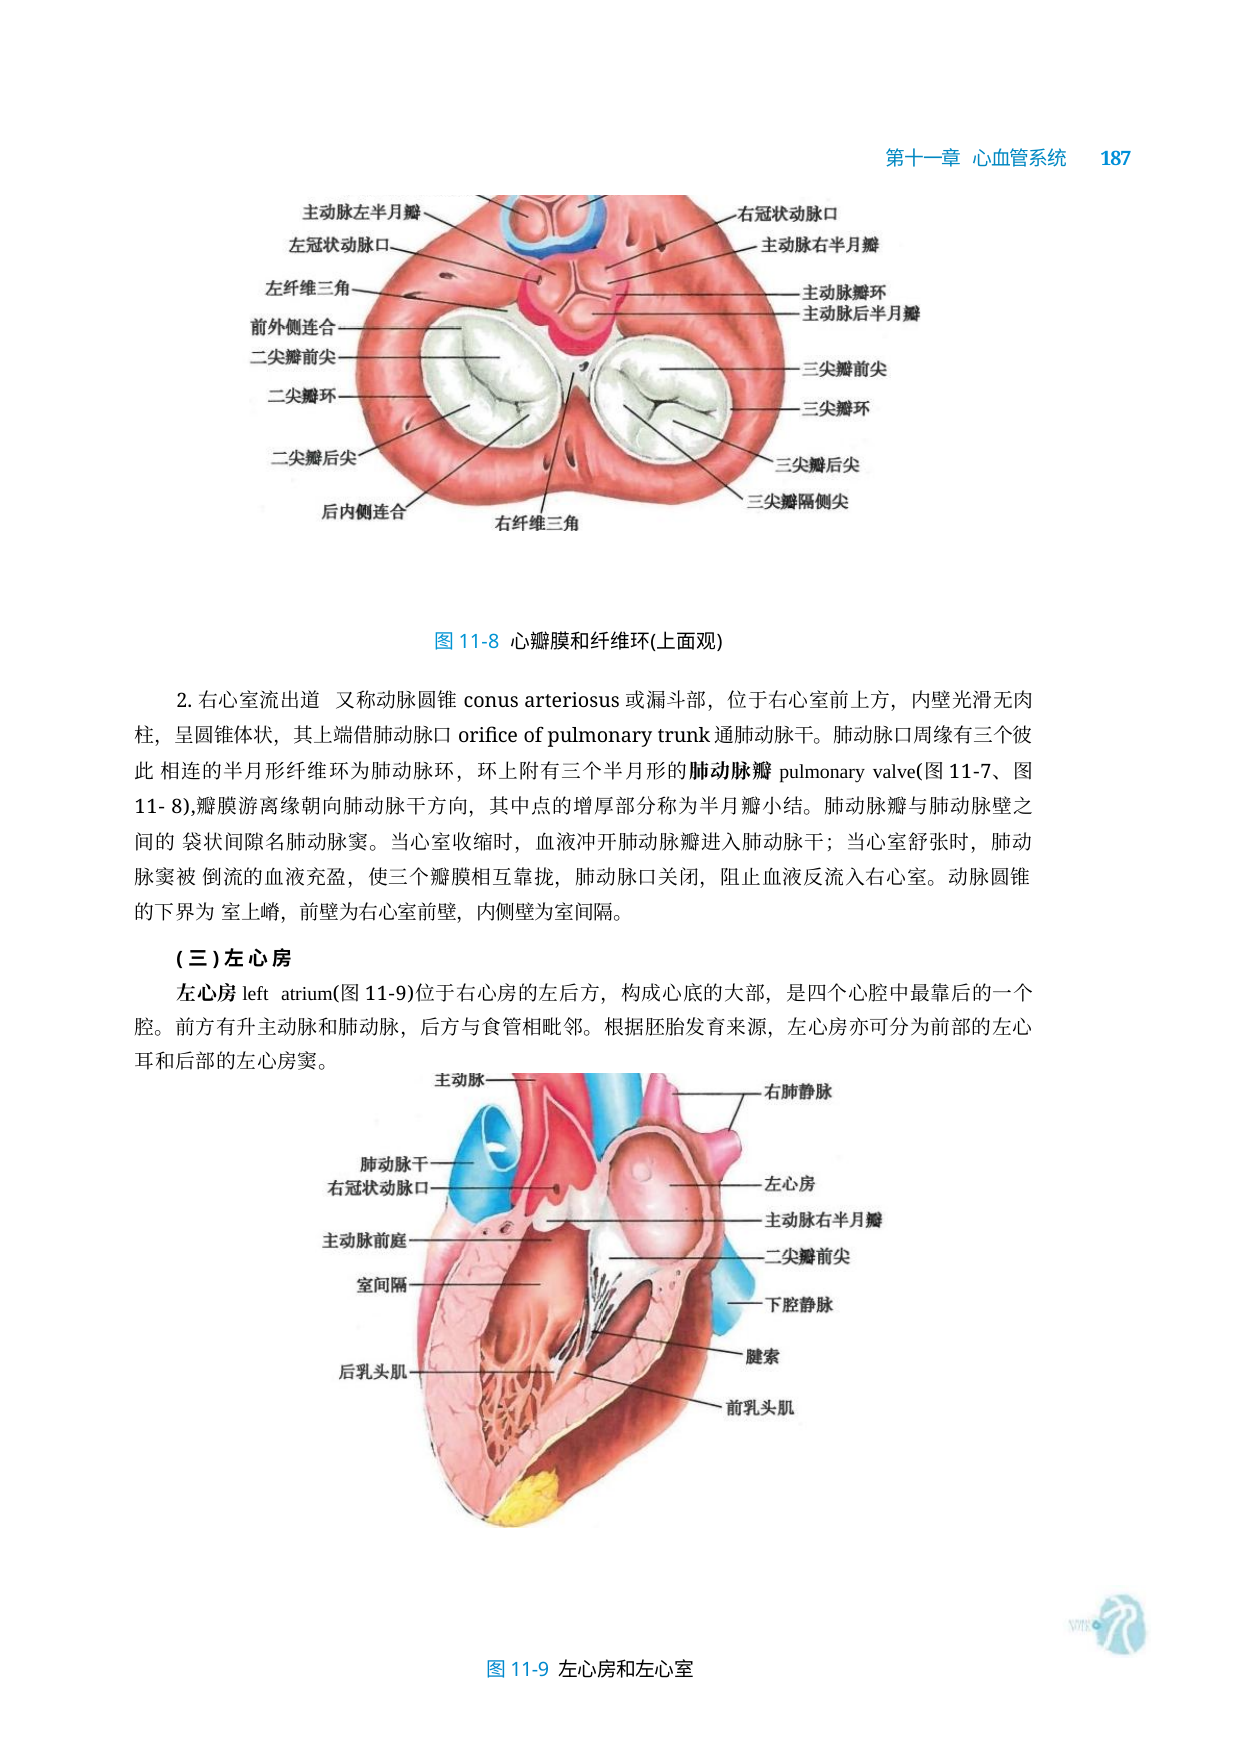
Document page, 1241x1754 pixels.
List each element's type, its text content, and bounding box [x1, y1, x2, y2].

text ( 三 ) 左 心 房 [176, 944, 1151, 971]
picture [241, 195, 921, 531]
picture [438, 632, 450, 637]
text 第十一章 心血管系统 187 [134, 144, 1132, 170]
text 图11-8 心瓣膜和纤维环(上面观) [434, 628, 1151, 654]
text 2. 右心室流出道 又称动脉圆锥 conus arteriosus 或漏斗部，位于右心室前上方，内壁光滑无肉 柱，呈圆锥体状，其上端借肺动脉口orifice of pulmonary trunk通肺动脉干。肺动脉口周缘有三个彼此 相连的半月形纤维环为肺动脉环，环上附有三个半月形的肺动脉瓣 pulmonary valve(图11-7、图11- 8),瓣膜游离缘朝向肺动脉干方向，其中点的增厚部分称为半月瓣小结。肺动脉瓣与肺动脉壁之间的 袋状间隙名肺动脉窦。当心室收缩时，血液冲开肺动脉瓣进入肺动脉干；当心室舒张时，肺动脉窦被 倒流的血液充盈，使三个瓣膜相互靠拢，肺动脉口关闭，阻止血液反流入右心室。动脉圆锥的下界为 室上嵴，前壁为右心室前壁，内侧壁为室间隔。 [134, 685, 1034, 925]
text 左心房left atrium(图11-9)位于右心房的左后方，构成心底的大部，是四个心腔中最靠后的一个 腔。前方有升主动脉和肺动脉，后方与食管相毗邻。根据胚胎发育来源，左心房亦可分为前部的左心 耳和后部的左心房窦。 [134, 978, 1033, 1074]
picture [314, 1073, 889, 1528]
picture [490, 1673, 502, 1677]
text 图11-9 左心房和左心室 [486, 1655, 1151, 1681]
picture [438, 645, 450, 649]
picture [1062, 1585, 1152, 1658]
picture [1001, 152, 1006, 163]
picture [490, 1660, 502, 1665]
